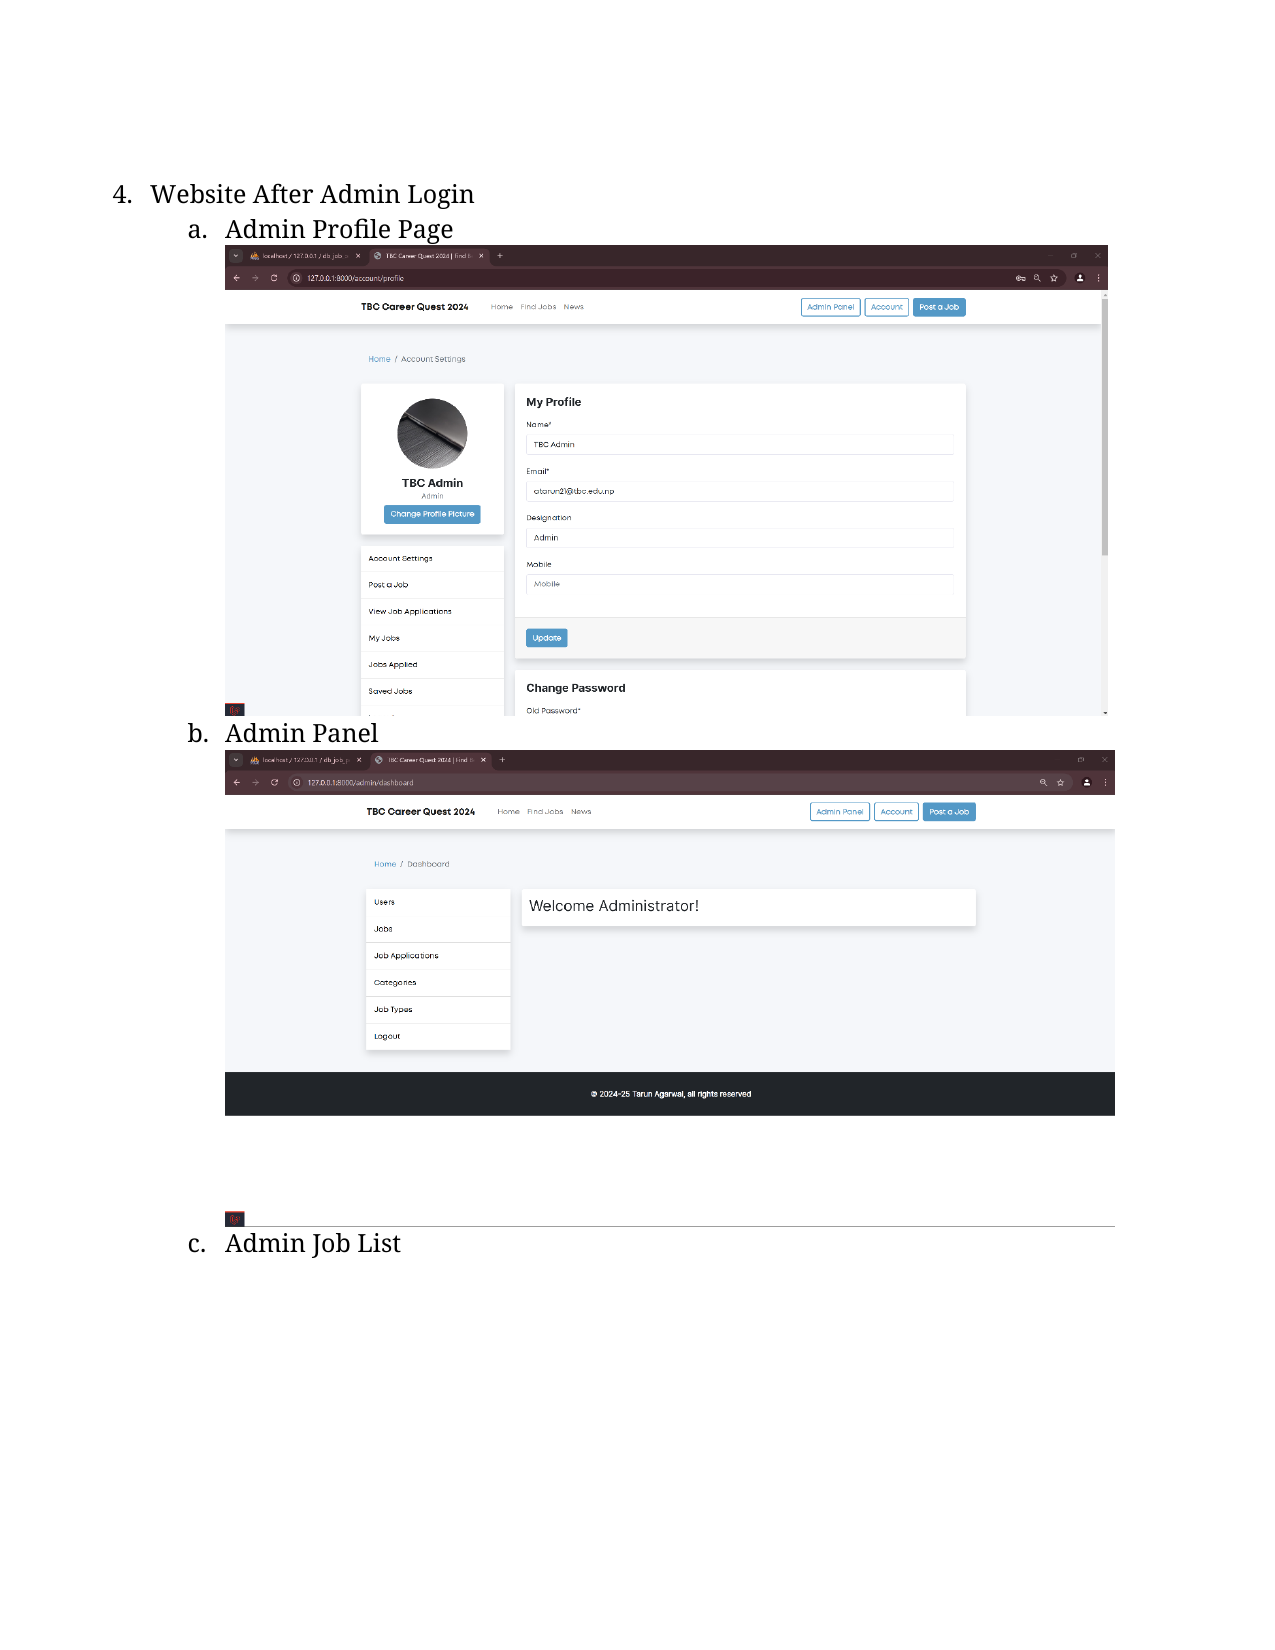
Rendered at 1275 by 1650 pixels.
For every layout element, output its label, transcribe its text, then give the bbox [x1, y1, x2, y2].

list Admin Job List [187, 1226, 1200, 1260]
picture [225, 245, 1108, 716]
list Admin Profile Page [187, 211, 1200, 245]
picture [225, 750, 1115, 1227]
list Website After Admin Login [112, 177, 1200, 211]
list Admin Panel [187, 716, 1200, 750]
